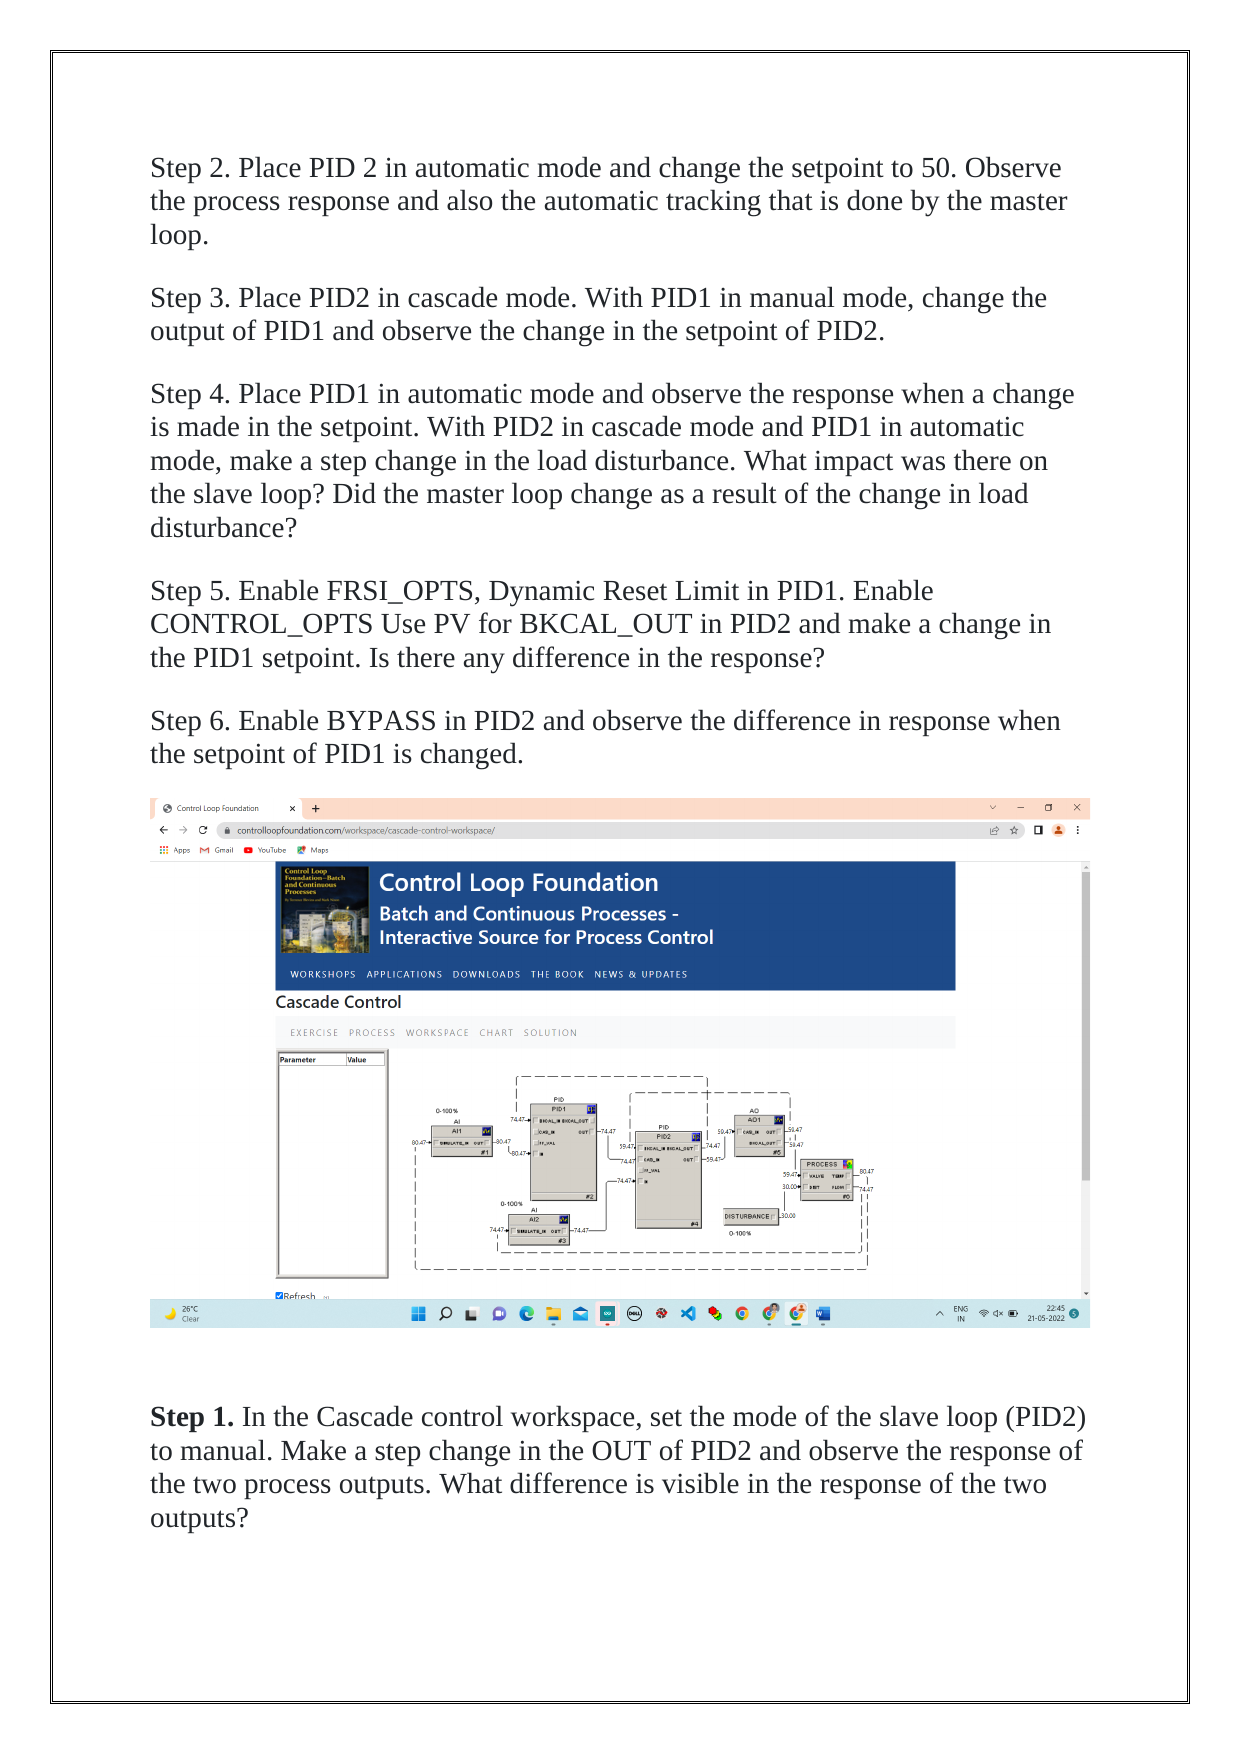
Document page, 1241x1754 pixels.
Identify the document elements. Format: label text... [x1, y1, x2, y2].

text Step 6. Enable BYPASS in PID2 and observe the difference in response when the setpoint of PID1 is changed. [150, 703, 1090, 770]
text Step 3. Place PID2 in cascade mode. With PID1 in manual mode, change the output of PID1 and observe the change in the setpoint of PID2. [150, 280, 1090, 347]
picture [150, 798, 1091, 1328]
text Step 4. Place PID1 in automatic mode and observe the response when a change is made in the setpoint. With PID2 in cascade mode and PID1 in automatic mode, make a step change in the load disturbance. What impact was there on the slave loop? Did the master loop change as a result of the change in load disturbance? [150, 376, 1090, 544]
text Step 1. In the Cascade control workspace, set the mode of the slave loop (PID2) to manual. Make a step change in the OUT of PID2 and observe the response of the two process outputs. What difference is visible in the response of the two outputs? [150, 1399, 1090, 1534]
text Step 2. Place PID 2 in automatic mode and change the setpoint to 50. Observe the process response and also the automatic tracking that is done by the master loop. [150, 150, 1090, 251]
text Step 5. Enable FRSI_OPTS, Dynamic Reset Limit in PID1. Enable CONTROL_OPTS Use PV for BKCAL_OUT in PID2 and make a change in the PID1 setpoint. Is there any difference in the response? [150, 573, 1090, 673]
